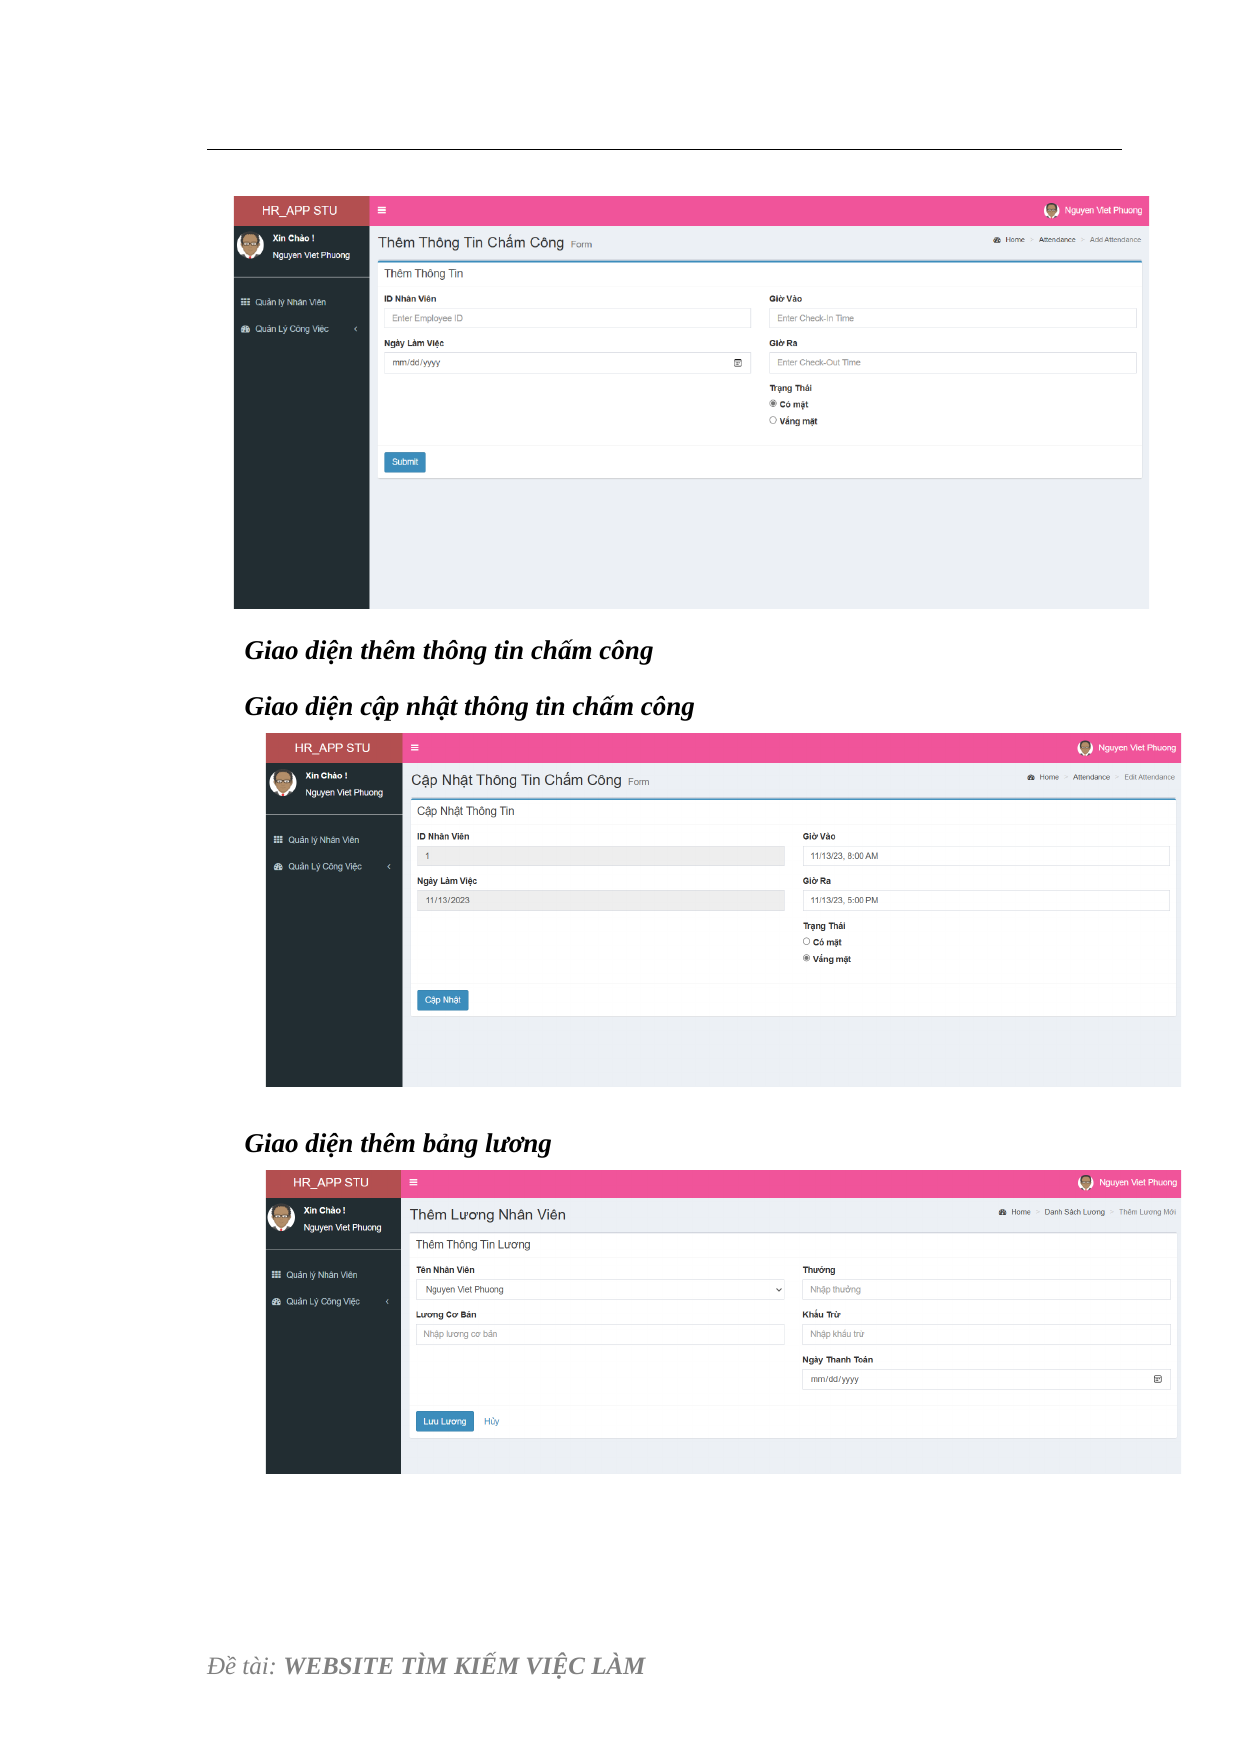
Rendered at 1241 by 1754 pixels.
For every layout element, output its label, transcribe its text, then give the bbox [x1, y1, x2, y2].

picture [233, 196, 1150, 609]
picture [265, 1170, 1182, 1474]
subtitle Giao diện cập nhật thông tin chấm công [226, 690, 1122, 721]
picture [265, 733, 1182, 1087]
subtitle Giao diện thêm bảng lương [226, 1127, 1122, 1158]
